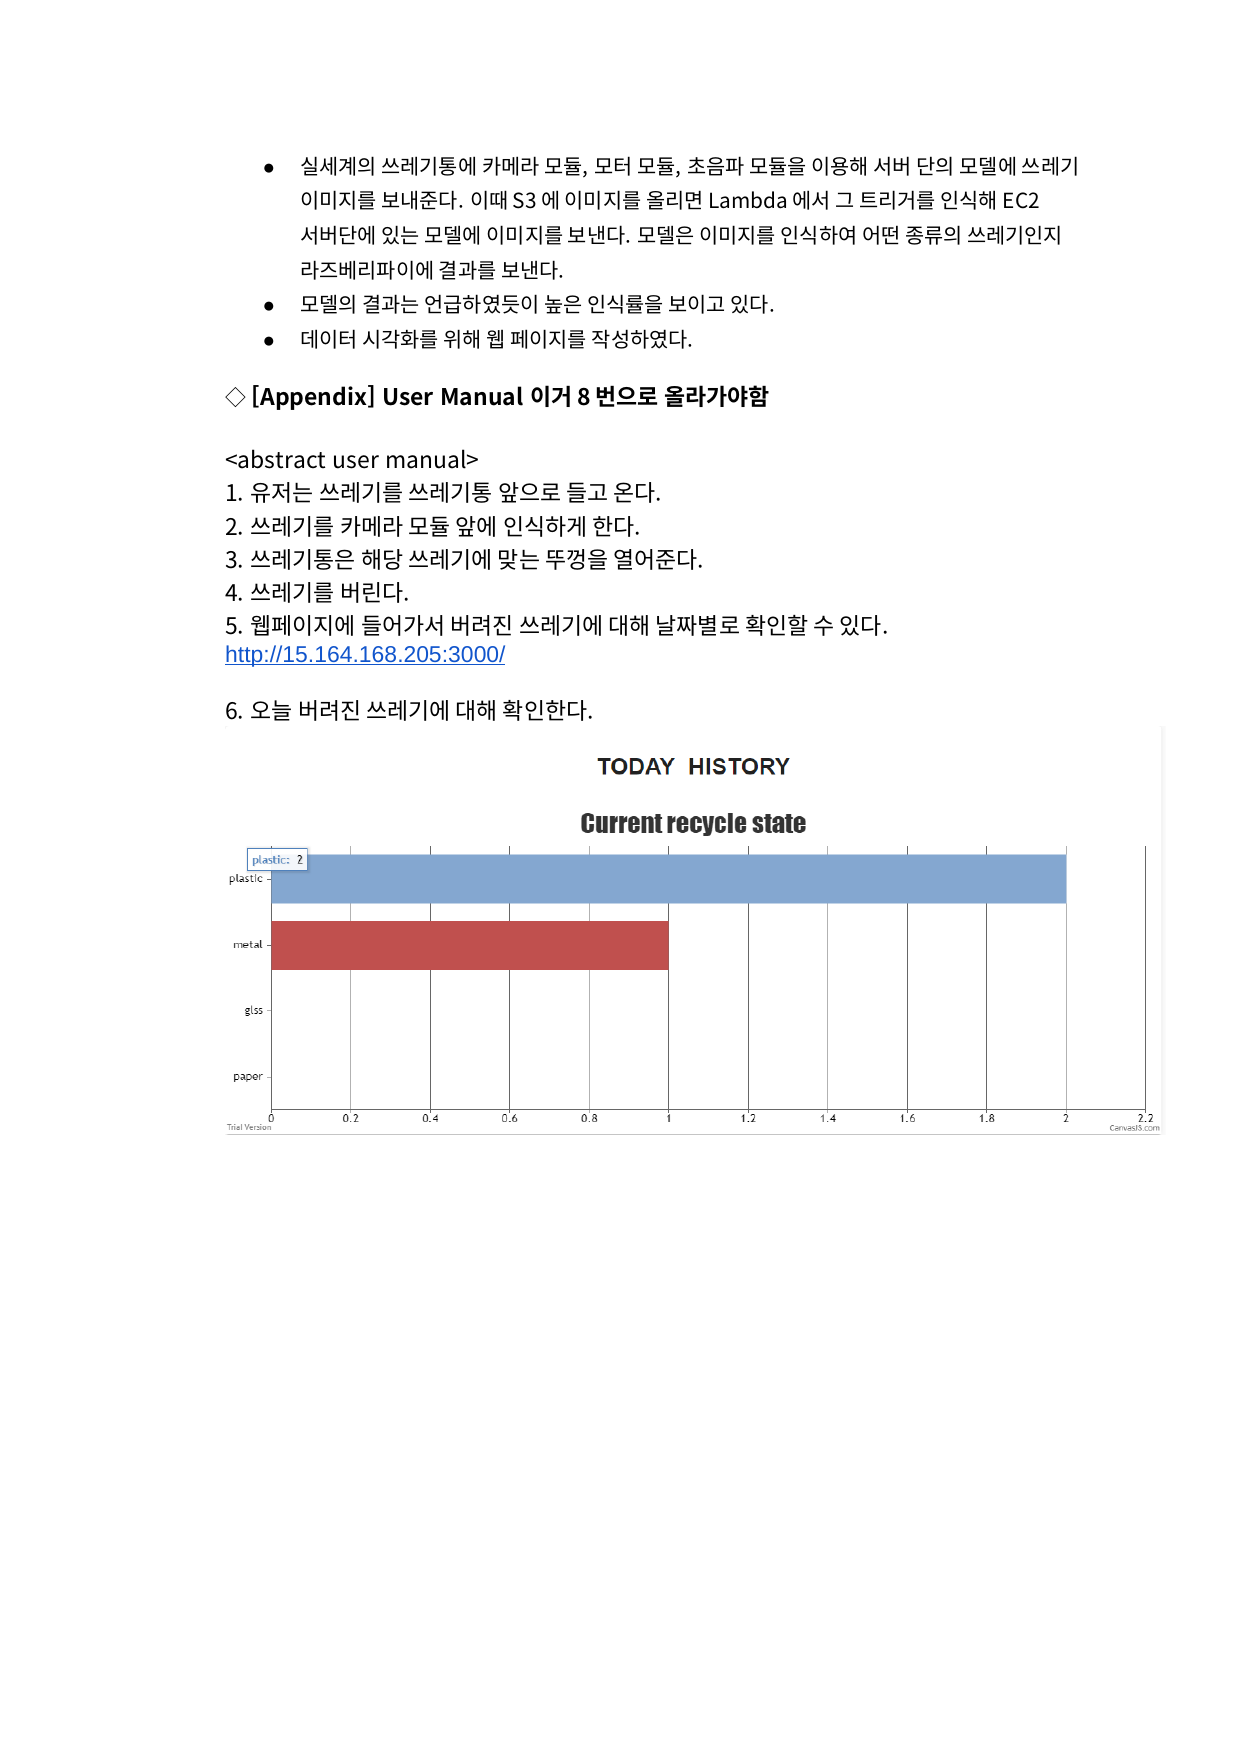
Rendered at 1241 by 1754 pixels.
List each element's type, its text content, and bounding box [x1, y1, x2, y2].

text ◇ [Appendix] User Manual 이거 8번으로 올라가야함 [225, 379, 1090, 412]
list 실세계의 쓰레기통에 카메라 모듈, 모터 모듈, 초음파 모듈을 이용해 서버 단의 모델에 쓰레기 이미지를 보내준다. 이때 S3에 이미지를 올리면 Lambda에서 그 트리거를 인식해 EC2 서버단에 있는 모델에 이미지를 보낸다. 모델은 이미지를 인식하여 어떤 종류의 쓰레기인지 라즈베리파이에 결과를 보낸다. [262, 150, 1090, 284]
text <abstract user manual> 1. 유저는 쓰레기를 쓰레기통 앞으로 들고 온다. 2. 쓰레기를 카메라 모듈 앞에 인식하게 한다. 3. 쓰레기통은 해당 쓰레기에 맞는 뚜껑을 열어준다. 4. 쓰레기를 버린다. 5. 웹페이지에 들어가서 버려진 쓰레기에 대해 날짜별로 확인할 수 있다. http://15.164.168.205:3000/ [225, 442, 1090, 668]
text 6. 오늘 버려진 쓰레기에 대해 확인한다. [225, 693, 1090, 726]
list 데이터 시각화를 위해 웹 페이지를 작성하였다. [262, 323, 1090, 354]
list 모델의 결과는 언급하였듯이 높은 인식률을 보이고 있다. [262, 289, 1090, 319]
picture [225, 726, 1166, 1135]
